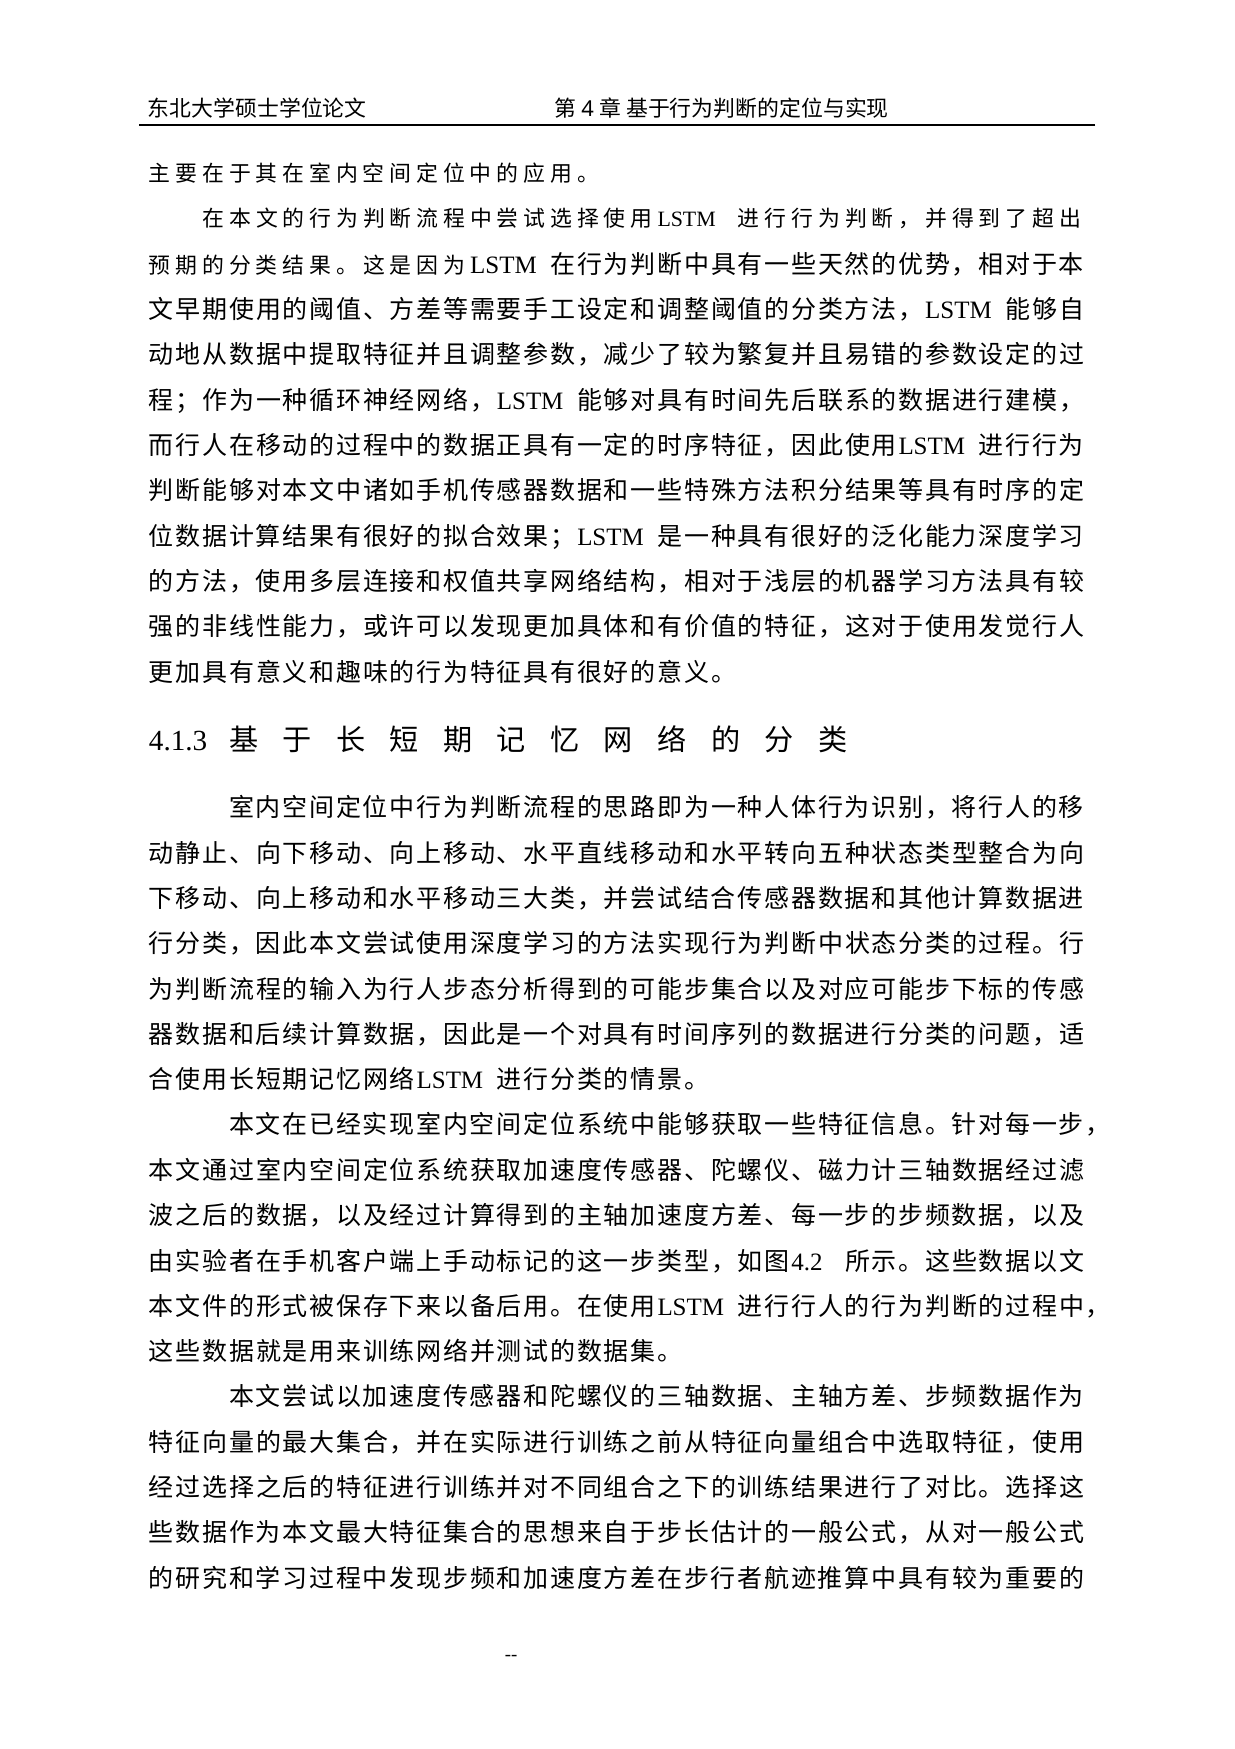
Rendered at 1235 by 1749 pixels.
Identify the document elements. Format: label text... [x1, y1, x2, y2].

text 本文在已经实现室内空间定位系统中能够获取一些特征信息。针对每一步，本文通过室内空间定位系统获取加速度传感器、陀螺仪、磁力计三轴数据经过滤波之后的数据，以及经过计算得到的主轴加速度方差、每一步的步频数据，以及由实验者在手机客户端上手动标记的这一步类型，如图4.2所示。这些数据以文本文件的形式被保存下来以备后用。在使用LSTM进行行人的行为判断的过程中，这些数据就是用来训练网络并测试的数据集。 [149, 1101, 1086, 1372]
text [149, 149, 1086, 194]
text 在本文的行为判断流程中尝试选择使用LSTM进行行为判断，并得到了超出预期的分类结果。这是因为LSTM在行为判断中具有一些天然的优势，相对于本文早期使用的阈值、方差等需要手工设定和调整阈值的分类方法，LSTM能够自动地从数据中提取特征并且调整参数，减少了较为繁复并且易错的参数设定的过程；作为一种循环神经网络，LSTM能够对具有时间先后联系的数据进行建模，而行人在移动的过程中的数据正具有一定的时序特征，因此使用LSTM进行行为判断能够对本文中诸如手机传感器数据和一些特殊方法积分结果等具有时序的定位数据计算结果有很好的拟合效果；LSTM是一种具有很好的泛化能力深度学习的方法，使用多层连接和权值共享网络结构，相对于浅层的机器学习方法具有较强的非线性能力，或许可以发现更加具体和有价值的特征，这对于使用发觉行人更加具有意义和趣味的行为特征具有很好的意义。 [149, 194, 1086, 693]
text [149, 1372, 1086, 1599]
subtitle 基于长短期记忆网络的分类 [143, 715, 1086, 761]
text 室内空间定位中行为判断流程的思路即为一种人体行为识别，将行人的移动静止、向下移动、向上移动、水平直线移动和水平转向五种状态类型整合为向下移动、向上移动和水平移动三大类，并尝试结合传感器数据和其他计算数据进行分类，因此本文尝试使用深度学习的方法实现行为判断中状态分类的过程。行为判断流程的输入为行人步态分析得到的可能步集合以及对应可能步下标的传感器数据和后续计算数据，因此是一个对具有时间序列的数据进行分类的问题，适合使用长短期记忆网络LSTM进行分类的情景。 [149, 783, 1086, 1101]
